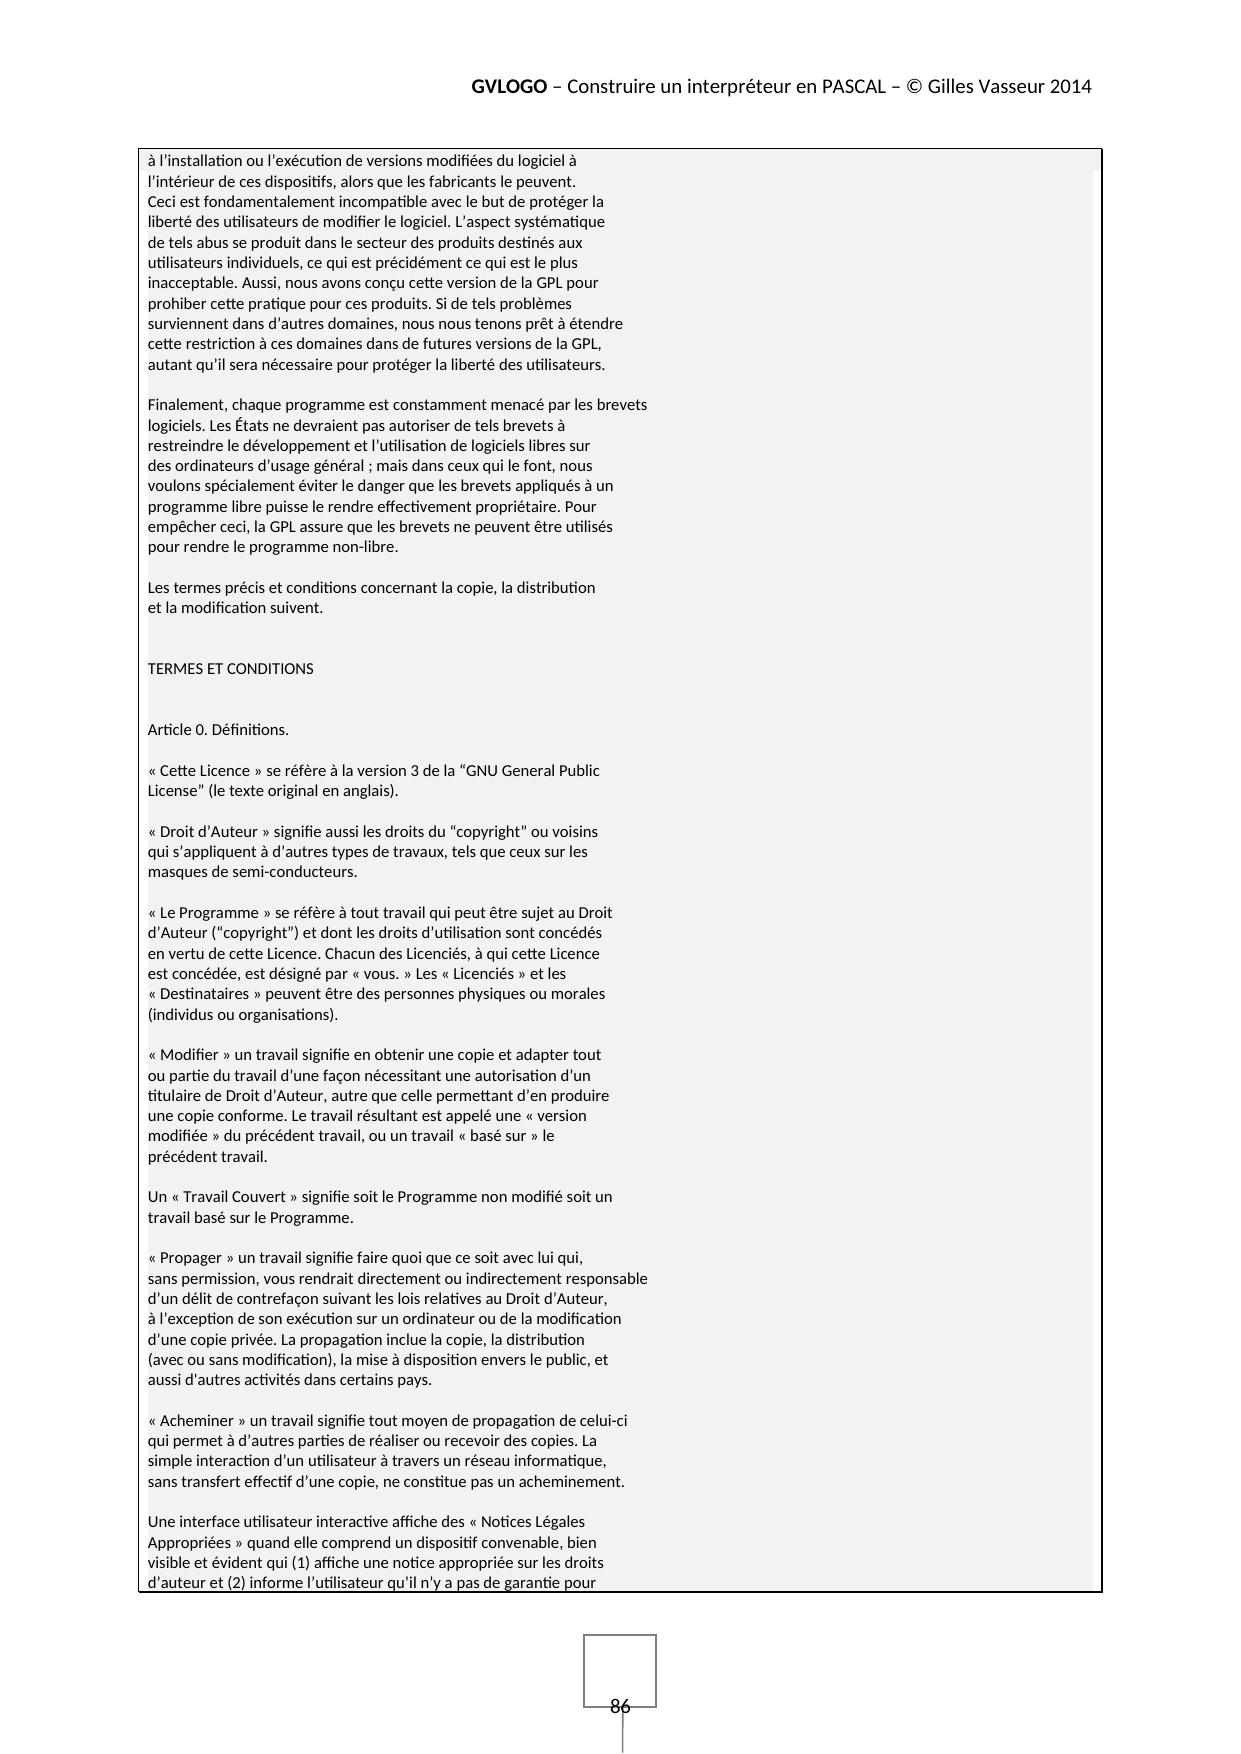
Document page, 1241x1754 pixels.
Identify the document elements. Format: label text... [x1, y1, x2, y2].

text « Droit d’Auteur » signifie aussi les droits du “copyright” ou voisins [148, 821, 1093, 841]
text qui permet à d’autres parties de réaliser ou recevoir des copies. La [148, 1430, 1093, 1451]
text autant qu’il sera nécessaire pour protéger la liberté des utilisateurs. [148, 354, 1093, 374]
text « Acheminer » un travail signifie tout moyen de propagation de celui-ci [148, 1410, 1093, 1430]
text surviennent dans d’autres domaines, nous nous tenons prêt à étendre [148, 313, 1093, 333]
text « Modifier » un travail signifie en obtenir une copie et adapter tout [148, 1044, 1093, 1065]
text l’intérieur de ces dispositifs, alors que les fabricants le peuvent. [148, 171, 1093, 191]
text logiciels. Les États ne devraient pas autoriser de tels brevets à [148, 415, 1093, 435]
text Un « Travail Couvert » signifie soit le Programme non modifié soit un [148, 1187, 1093, 1207]
text Une interface utilisateur interactive affiche des « Notices Légales [148, 1512, 1093, 1532]
text prohiber cette pratique pour ces produits. Si de tels problèmes [148, 293, 1093, 313]
text travail basé sur le Programme. [148, 1207, 1093, 1227]
text « Cette Licence » se réfère à la version 3 de la “GNU General Public [148, 760, 1093, 780]
text ou partie du travail d’une façon nécessitant une autorisation d’un [148, 1065, 1093, 1085]
text à l’installation ou l’exécution de versions modifiées du logiciel à [139, 149, 1101, 171]
text modifiée » du précédent travail, ou un travail « basé sur » le [148, 1126, 1093, 1146]
text voulons spécialement éviter le danger que les brevets appliqués à un [148, 476, 1093, 496]
text une copie conforme. Le travail résultant est appelé une « version [148, 1105, 1093, 1126]
text à l’exception de son exécution sur un ordinateur ou de la modification [148, 1308, 1093, 1329]
text (avec ou sans modification), la mise à disposition envers le public, et [148, 1349, 1093, 1369]
text masques de semi-conducteurs. [148, 862, 1093, 882]
text simple interaction d’un utilisateur à travers un réseau informatique, [148, 1451, 1093, 1471]
text en vertu de cette Licence. Chacun des Licenciés, à qui cette Licence [148, 943, 1093, 963]
text pour rendre le programme non-libre. [148, 537, 1093, 557]
text d’Auteur (“copyright”) et dont les droits d’utilisation sont concédés [148, 923, 1093, 943]
text inacceptable. Aussi, nous avons conçu cette version de la GPL pour [148, 273, 1093, 293]
text des ordinateurs d’usage général ; mais dans ceux qui le font, nous [148, 455, 1093, 476]
text et la modification suivent. [148, 598, 1093, 618]
text est concédée, est désigné par « vous. » Les « Licenciés » et les [148, 963, 1093, 983]
text TERMES ET CONDITIONS [148, 658, 1093, 679]
text Article 0. Définitions. [148, 719, 1093, 740]
text (individus ou organisations). [148, 1004, 1093, 1024]
text Finalement, chaque programme est constamment menacé par les brevets [148, 394, 1093, 415]
text liberté des utilisateurs de modifier le logiciel. L’aspect systématique [148, 212, 1093, 232]
text cette restriction à ces domaines dans de futures versions de la GPL, [148, 333, 1093, 354]
text d’auteur et (2) informe l’utilisateur qu’il n’y a pas de garantie pour [148, 1573, 1093, 1591]
text aussi d'autres activités dans certains pays. [148, 1369, 1093, 1390]
text de tels abus se produit dans le secteur des produits destinés aux [148, 232, 1093, 252]
text programme libre puisse le rendre effectivement propriétaire. Pour [148, 496, 1093, 516]
text restreindre le développement et l’utilisation de logiciels libres sur [148, 435, 1093, 455]
text qui s’appliquent à d’autres types de travaux, tels que ceux sur les [148, 841, 1093, 862]
text sans permission, vous rendrait directement ou indirectement responsable [148, 1268, 1093, 1288]
text empêcher ceci, la GPL assure que les brevets ne peuvent être utilisés [148, 516, 1093, 537]
text « Le Programme » se réfère à tout travail qui peut être sujet au Droit [148, 902, 1093, 923]
text « Propager » un travail signifie faire quoi que ce soit avec lui qui, [148, 1248, 1093, 1268]
text visible et évident qui (1) affiche une notice appropriée sur les droits [148, 1552, 1093, 1573]
text titulaire de Droit d’Auteur, autre que celle permettant d’en produire [148, 1085, 1093, 1105]
text sans transfert effectif d’une copie, ne constitue pas un acheminement. [148, 1471, 1093, 1491]
text Ceci est fondamentalement incompatible avec le but de protéger la [148, 191, 1093, 212]
text d’une copie privée. La propagation inclue la copie, la distribution [148, 1329, 1093, 1349]
text License” (le texte original en anglais). [148, 780, 1093, 801]
text précédent travail. [148, 1146, 1093, 1166]
text Les termes précis et conditions concernant la copie, la distribution [148, 577, 1093, 598]
text utilisateurs individuels, ce qui est précidément ce qui est le plus [148, 252, 1093, 273]
text « Destinataires » peuvent être des personnes physiques ou morales [148, 983, 1093, 1004]
text Appropriées » quand elle comprend un dispositif convenable, bien [148, 1532, 1093, 1552]
text d’un délit de contrefaçon suivant les lois relatives au Droit d’Auteur, [148, 1288, 1093, 1308]
